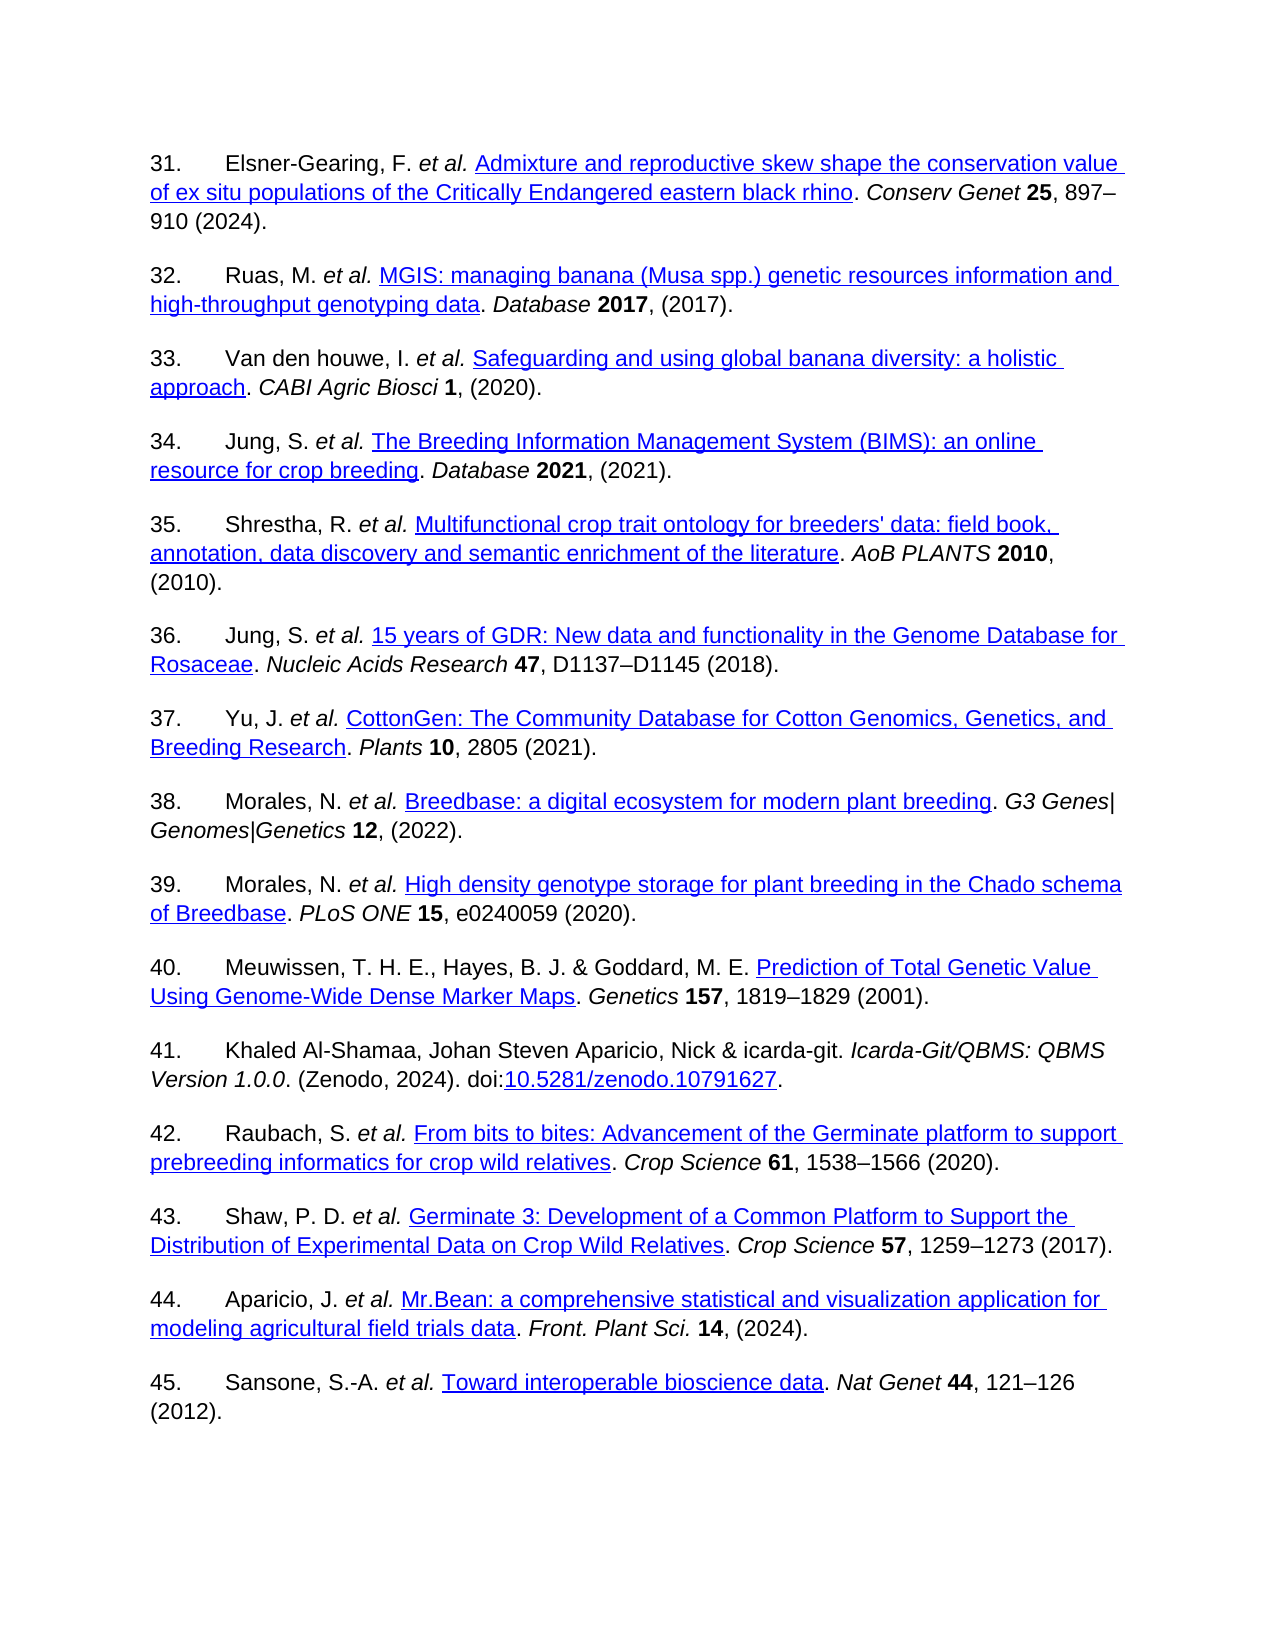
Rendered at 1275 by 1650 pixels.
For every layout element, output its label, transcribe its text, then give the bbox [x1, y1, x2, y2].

text 42. Raubach, S. et al. From bits to bites: Advancement of the Germinate platform to support prebreeding informatics for crop wild relatives. Crop Science 61, 1538–1566 (2020). [150, 1120, 1125, 1175]
text 45. Sansone, S.-A. et al. Toward interoperable bioscience data. Nat Genet 44, 121–126 (2012). [150, 1369, 1125, 1424]
text 41. Khaled Al-Shamaa, Johan Steven Aparicio, Nick & icarda-git. Icarda-Git/QBMS: QBMS Version 1.0.0. (Zenodo, 2024). doi:10.5281/zenodo.10791627. [150, 1037, 1125, 1092]
text 31. Elsner-Gearing, F. et al. Admixture and reproductive skew shape the conservation value of ex situ populations of the Critically Endangered eastern black rhino. Conserv Genet 25, 897–910 (2024). [150, 150, 1125, 234]
text 43. Shaw, P. D. et al. Germinate 3: Development of a Common Platform to Support the Distribution of Experimental Data on Crop Wild Relatives. Crop Science 57, 1259–1273 (2017). [150, 1203, 1125, 1258]
text 35. Shrestha, R. et al. Multifunctional crop trait ontology for breeders' data: field book, annotation, data discovery and semantic enrichment of the literature. AoB PLANTS 2010, (2010). [150, 511, 1125, 595]
text 33. Van den houwe, I. et al. Safeguarding and using global banana diversity: a holistic approach. CABI Agric Biosci 1, (2020). [150, 345, 1125, 400]
text 34. Jung, S. et al. The Breeding Information Management System (BIMS): an online resource for crop breeding. Database 2021, (2021). [150, 428, 1125, 483]
text 39. Morales, N. et al. High density genotype storage for plant breeding in the Chado schema of Breedbase. PLoS ONE 15, e0240059 (2020). [150, 871, 1125, 927]
text 38. Morales, N. et al. Breedbase: a digital ecosystem for modern plant breeding. G3 Genes|Genomes|Genetics 12, (2022). [150, 788, 1125, 844]
text 44. Aparicio, J. et al. Mr.Bean: a comprehensive statistical and visualization application for modeling agricultural field trials data. Front. Plant Sci. 14, (2024). [150, 1286, 1125, 1341]
text 36. Jung, S. et al. 15 years of GDR: New data and functionality in the Genome Database for Rosaceae. Nucleic Acids Research 47, D1137–D1145 (2018). [150, 622, 1125, 678]
text 37. Yu, J. et al. CottonGen: The Community Database for Cotton Genomics, Genetics, and Breeding Research. Plants 10, 2805 (2021). [150, 705, 1125, 761]
text 40. Meuwissen, T. H. E., Hayes, B. J. & Goddard, M. E. Prediction of Total Genetic Value Using Genome-Wide Dense Marker Maps. Genetics 157, 1819–1829 (2001). [150, 954, 1125, 1009]
text 32. Ruas, M. et al. MGIS: managing banana (Musa spp.) genetic resources information and high-throughput genotyping data. Database 2017, (2017). [150, 262, 1125, 317]
